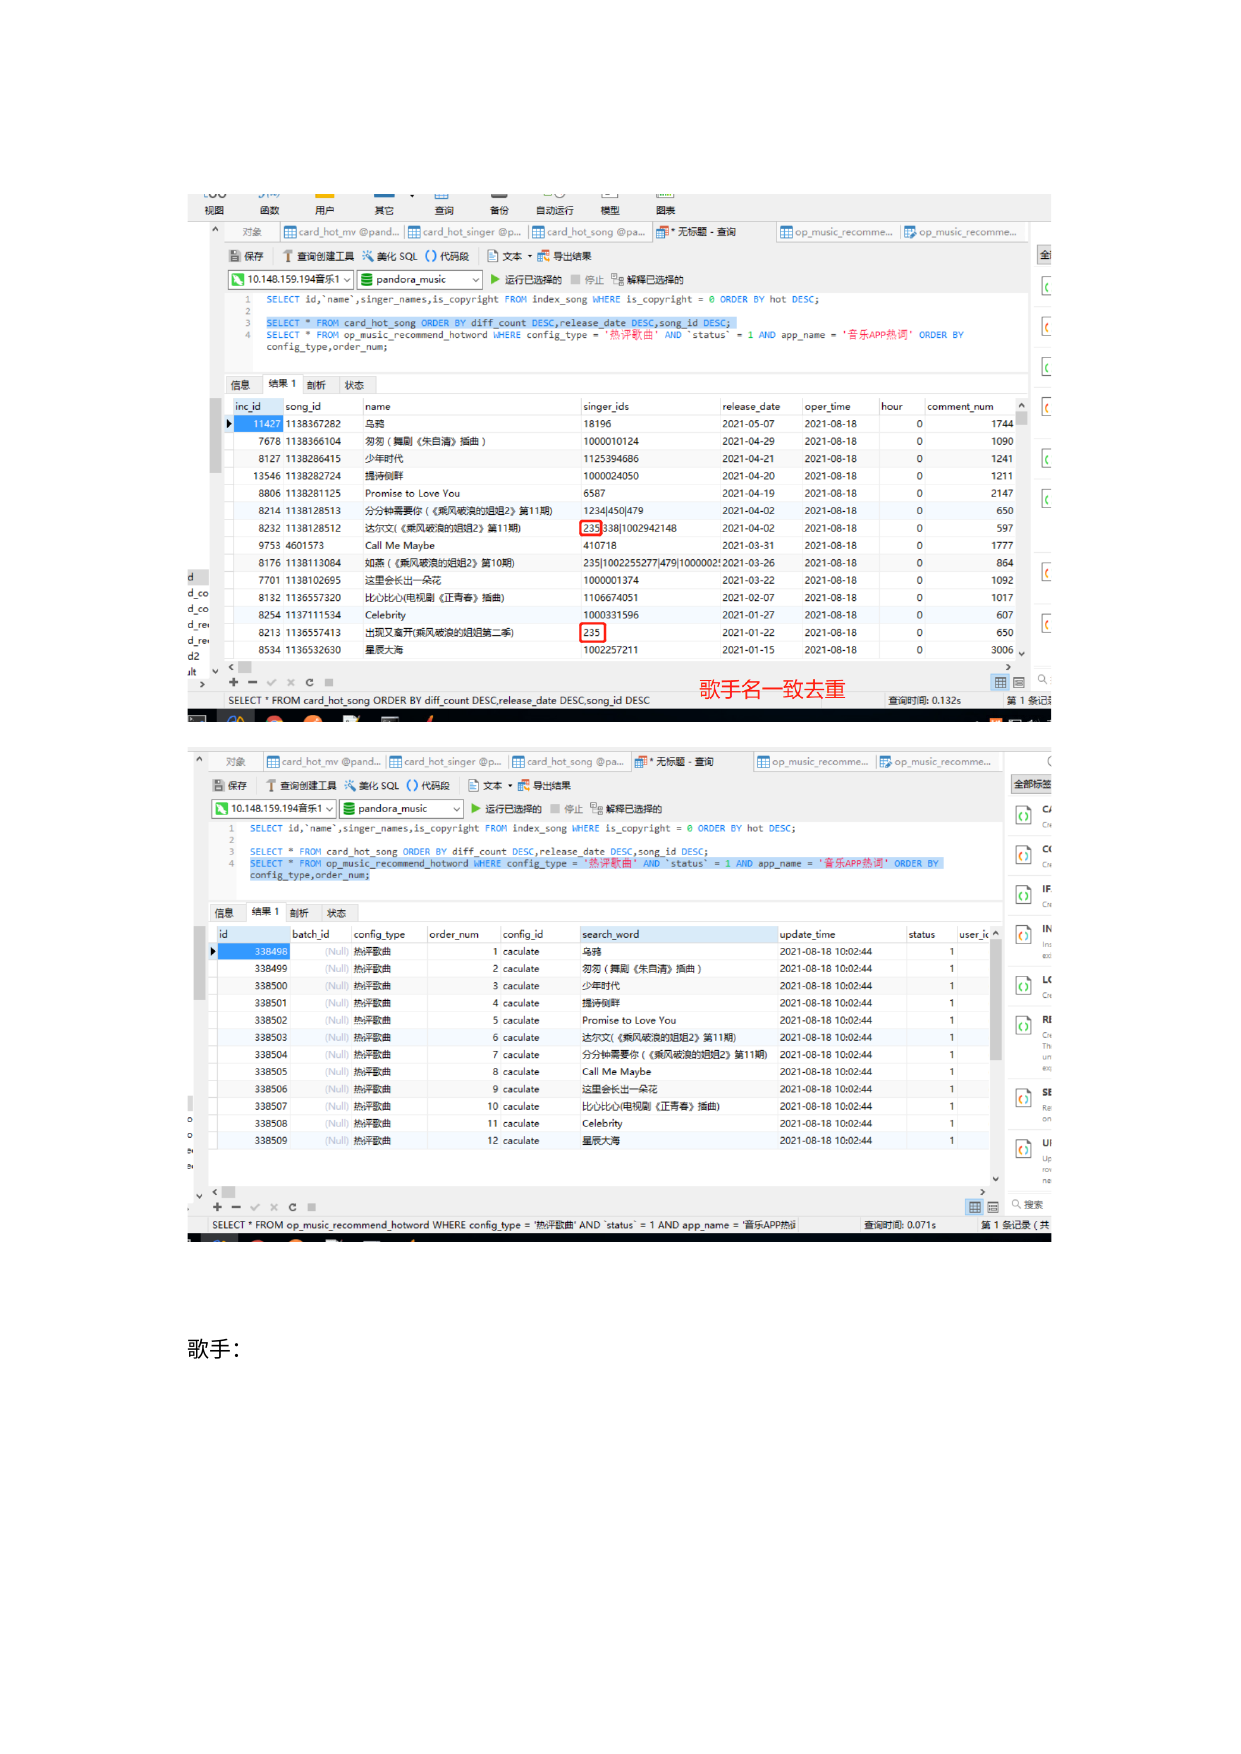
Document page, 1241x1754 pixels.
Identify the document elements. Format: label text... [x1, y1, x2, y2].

text 歌手： [187, 1332, 1053, 1364]
picture [187, 747, 1052, 1242]
picture [187, 194, 1052, 722]
